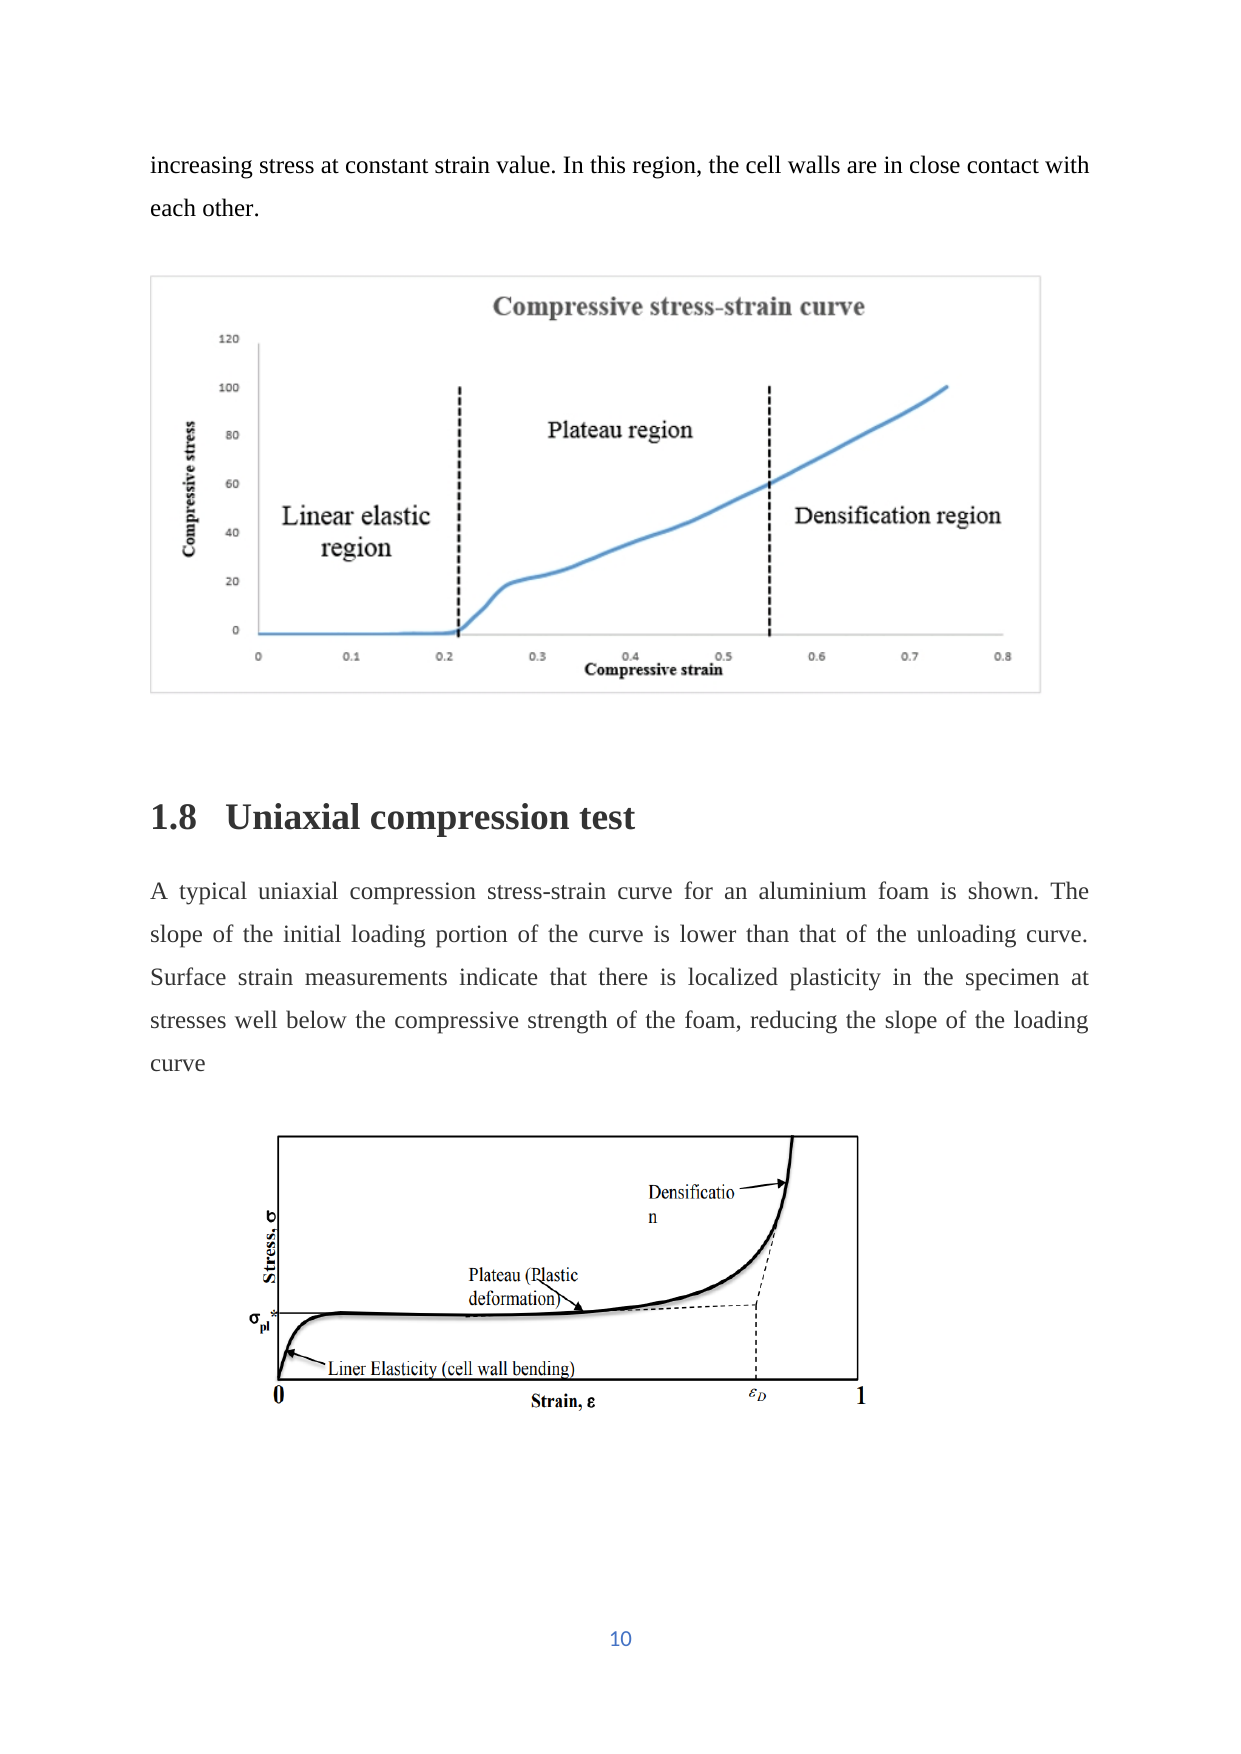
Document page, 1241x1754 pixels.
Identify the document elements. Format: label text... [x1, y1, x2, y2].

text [150, 150, 1090, 222]
picture [235, 1082, 880, 1422]
text A typical uniaxial compression stress-strain curve for an aluminium foam is shown. The slope of the initial loading portion of the curve is lower than that of the unloading curve. Surface strain measurements indicate that there is localized plasticity in the specimen at stresses well below the compressive strength of the foam, reducing the slope of the loading curve [150, 876, 1090, 1077]
picture [150, 252, 1091, 697]
list Uniaxial compression test [150, 794, 1090, 838]
